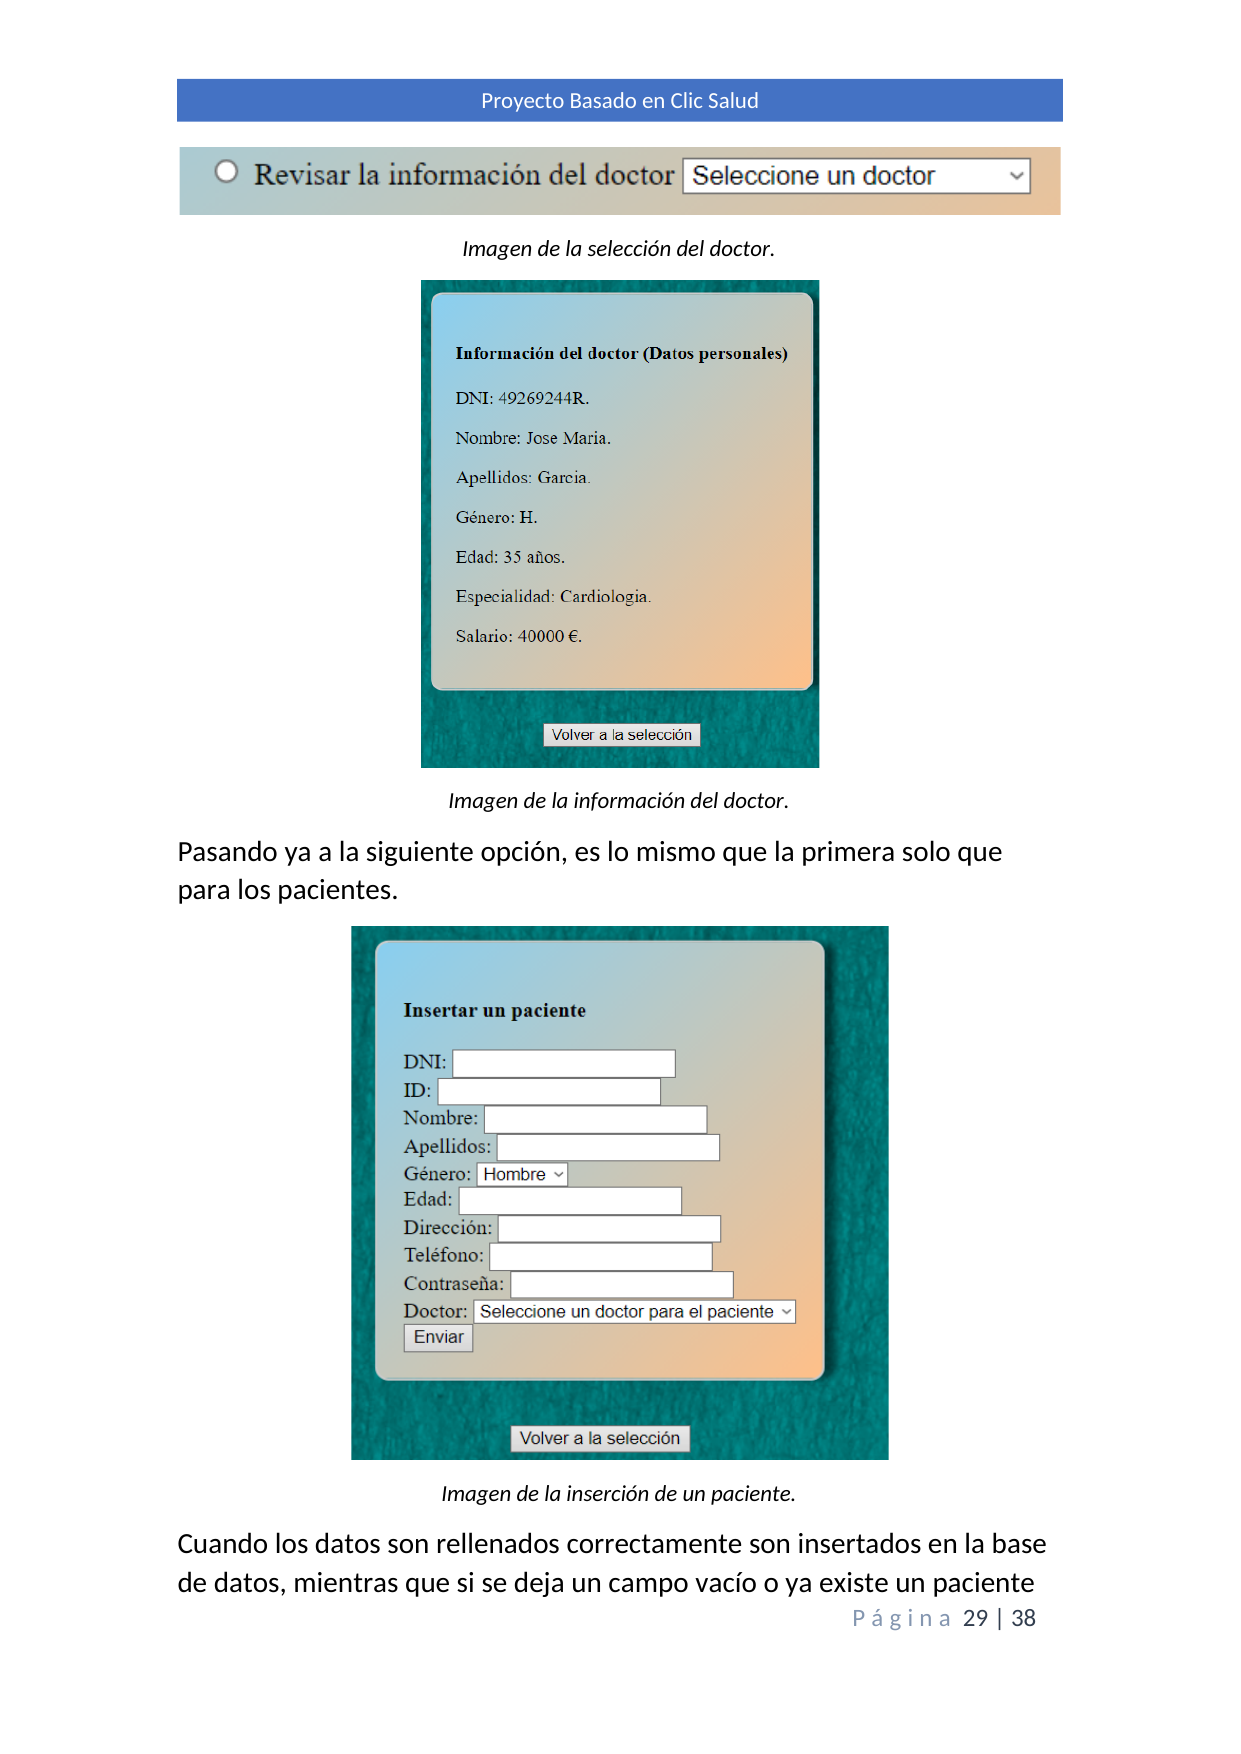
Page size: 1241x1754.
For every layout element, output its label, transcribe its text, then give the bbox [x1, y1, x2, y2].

picture [421, 280, 820, 768]
text Imagen de la selección del doctor. [177, 234, 1063, 262]
text Imagen de la información del doctor. [177, 786, 1063, 814]
picture [179, 147, 1061, 215]
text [177, 1526, 1063, 1599]
text Imagen de la inserción de un paciente. [177, 1479, 1063, 1507]
picture [351, 926, 889, 1460]
text Pasando ya a la siguiente opción, es lo mismo que la primera solo que para los pacientes. [177, 833, 1063, 907]
